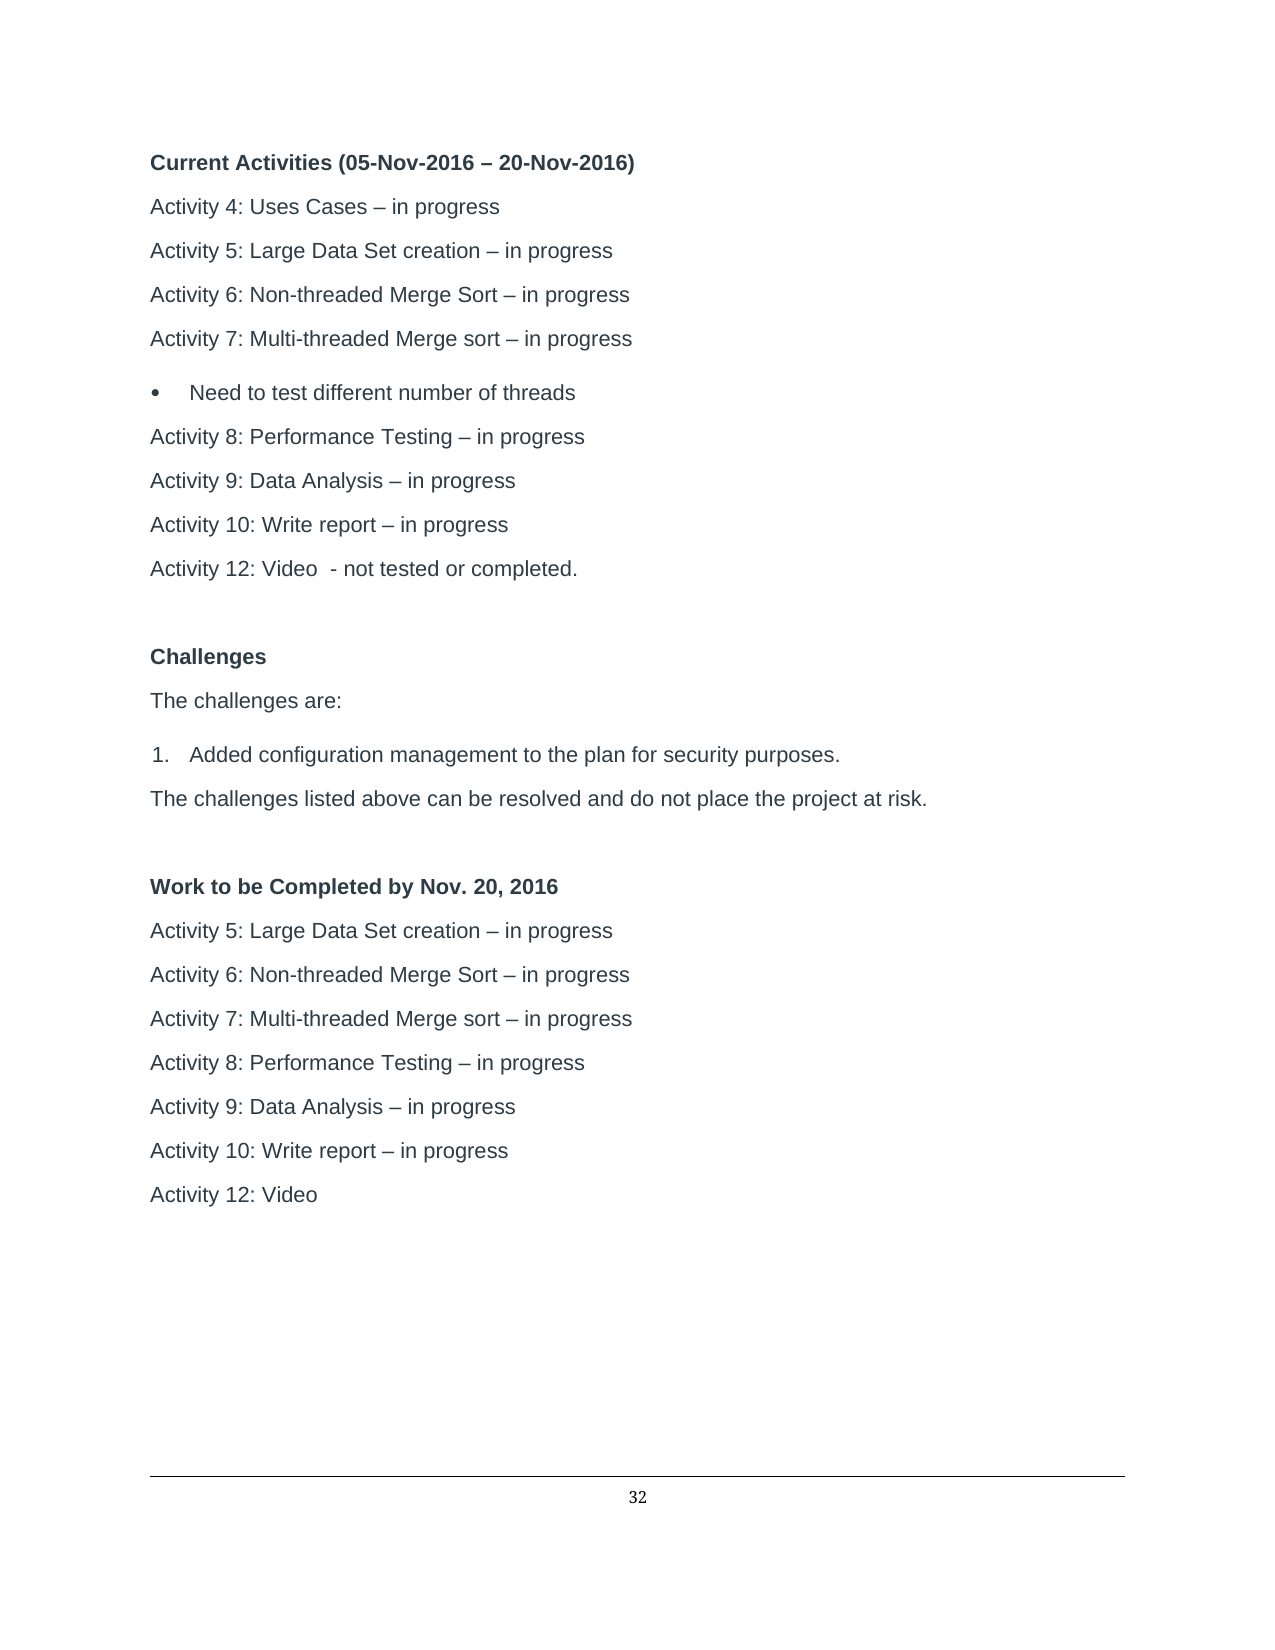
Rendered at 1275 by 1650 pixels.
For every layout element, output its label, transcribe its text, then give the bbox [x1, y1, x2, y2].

text The challenges listed above can be resolved and do not place the project at risk. [150, 786, 1125, 811]
text Activity 12: Video - not tested or completed. [150, 556, 1125, 581]
text Activity 7: Multi-threaded Merge sort – in progress [150, 326, 1125, 351]
text Activity 5: Large Data Set creation – in progress [150, 238, 1125, 263]
text Activity 8: Performance Testing – in progress [150, 424, 1125, 449]
text Activity 10: Write report – in progress [150, 512, 1125, 537]
text Activity 9: Data Analysis – in progress [150, 468, 1125, 493]
text Activity 12: Video [150, 1182, 1125, 1207]
list Added configuration management to the plan for security purposes. [152, 742, 1125, 767]
text Work to be Completed by Nov. 20, 2016 [150, 874, 1125, 899]
text Activity 6: Non-threaded Merge Sort – in progress [150, 962, 1125, 987]
text Current Activities (05-Nov-2016 – 20-Nov-2016) [150, 150, 1125, 175]
text Activity 9: Data Analysis – in progress [150, 1094, 1125, 1119]
text The challenges are: [150, 688, 1125, 713]
text Activity 6: Non-threaded Merge Sort – in progress [150, 282, 1125, 307]
text Activity 7: Multi-threaded Merge sort – in progress [150, 1006, 1125, 1031]
list Need to test different number of threads [152, 380, 1125, 405]
text Challenges [150, 644, 1125, 669]
text Activity 8: Performance Testing – in progress [150, 1050, 1125, 1075]
text Activity 4: Uses Cases – in progress [150, 194, 1125, 219]
text Activity 10: Write report – in progress [150, 1138, 1125, 1163]
text Activity 5: Large Data Set creation – in progress [150, 918, 1125, 943]
